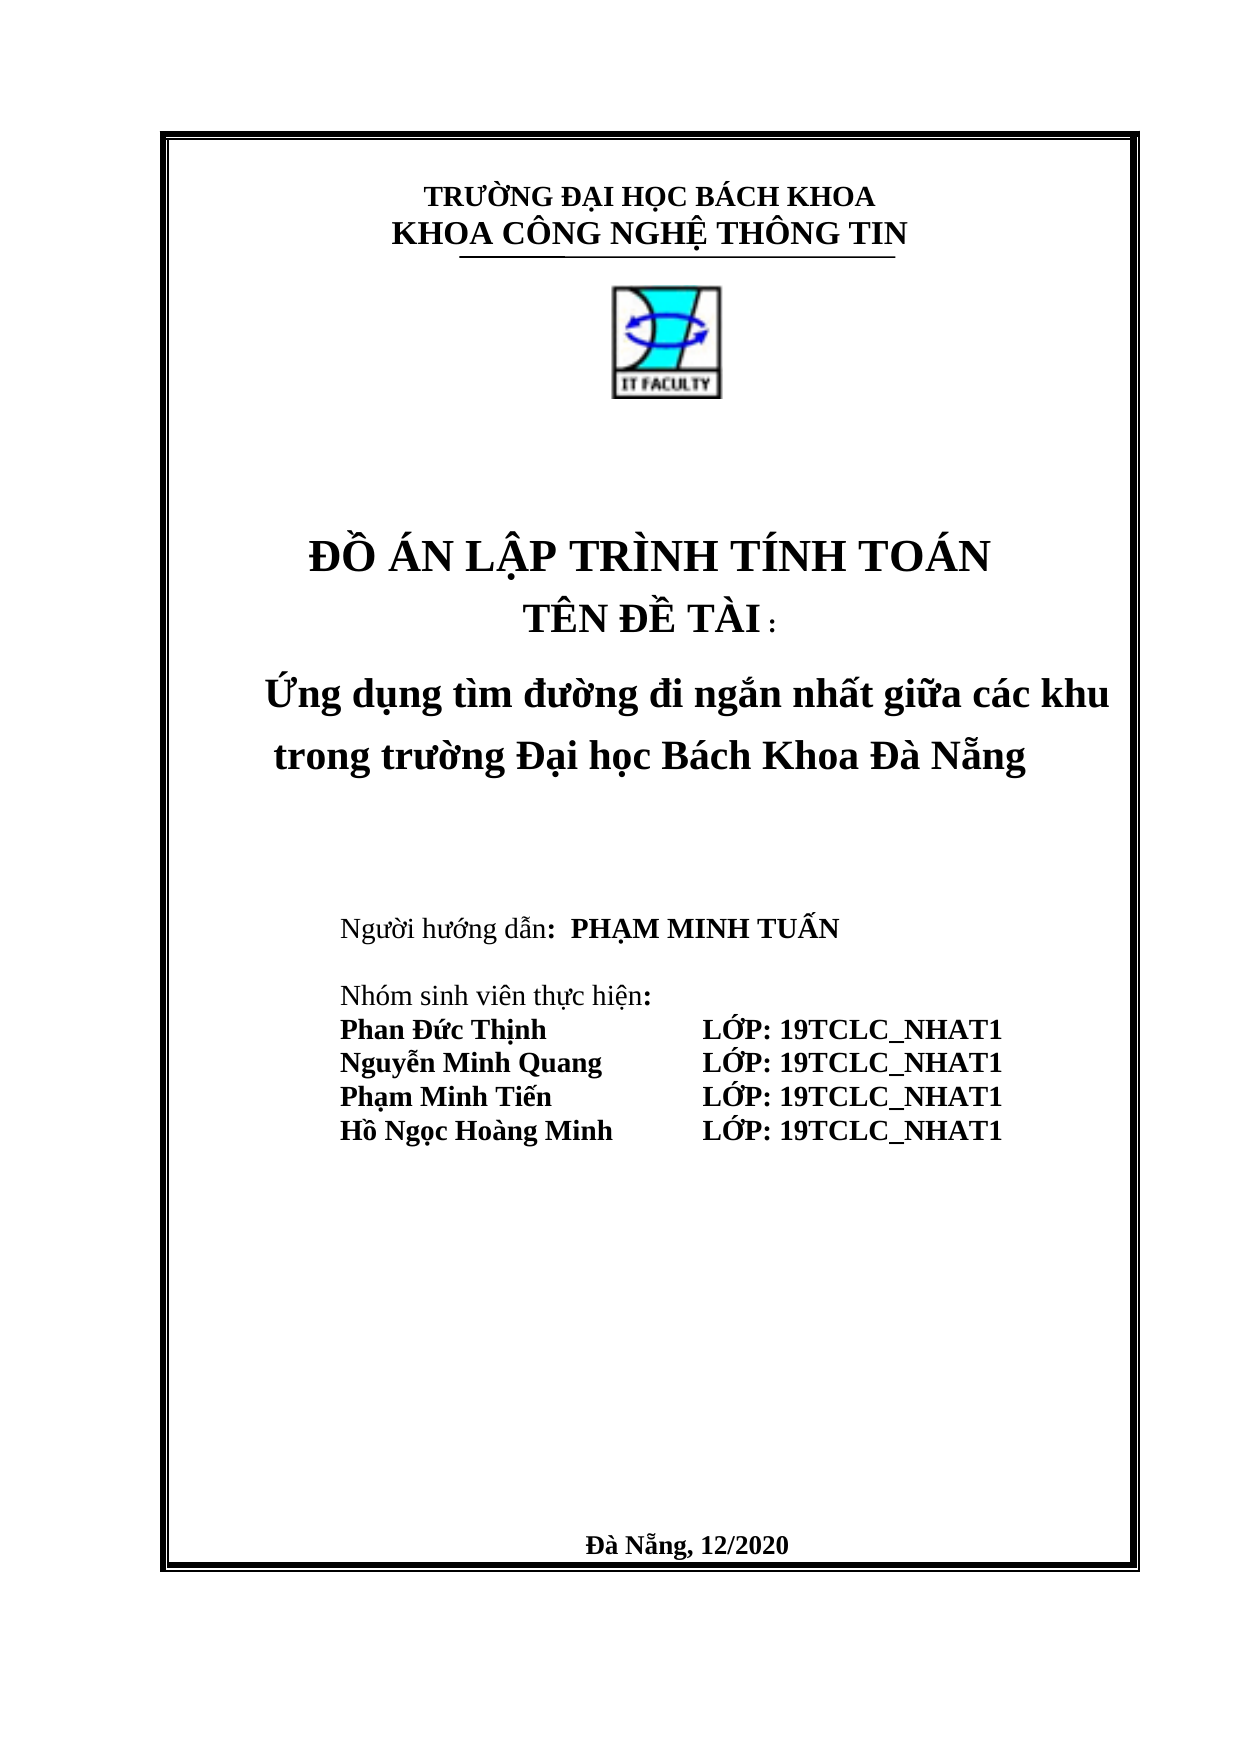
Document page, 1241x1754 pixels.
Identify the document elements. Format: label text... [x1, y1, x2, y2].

text ĐỒ ÁN LẬP TRÌNH TÍNH TOÁN [169, 517, 1130, 581]
text Hồ Ngọc Hoàng Minh LỚP: 19TCLC_NHAT1 [177, 1113, 1122, 1146]
text KHOA CÔNG NGHỆ THÔNG TIN [177, 213, 1122, 251]
text Đà Nẵng, 12/2020 [169, 1518, 1130, 1562]
text TRƯỜNG ĐẠI HỌC BÁCH KHOA [169, 168, 1130, 213]
text TÊN ĐỀ TÀI : [169, 582, 1130, 642]
text Phạm Minh Tiến LỚP: 19TCLC_NHAT1 [177, 1079, 1122, 1113]
text Nhóm sinh viên thực hiện: [177, 978, 1122, 1012]
text Người hướng dẫn: PHẠM MINH TUẤN [169, 900, 1130, 945]
text Phan Đức Thịnh LỚP: 19TCLC_NHAT1 [177, 1012, 1122, 1046]
text Nguyễn Minh Quang LỚP: 19TCLC_NHAT1 [177, 1046, 1122, 1079]
picture [610, 285, 723, 399]
text Ứng dụng tìm đường đi ngắn nhất giữa các khu trong trường Đại học Bách Khoa Đà Nẵng [169, 657, 1130, 779]
